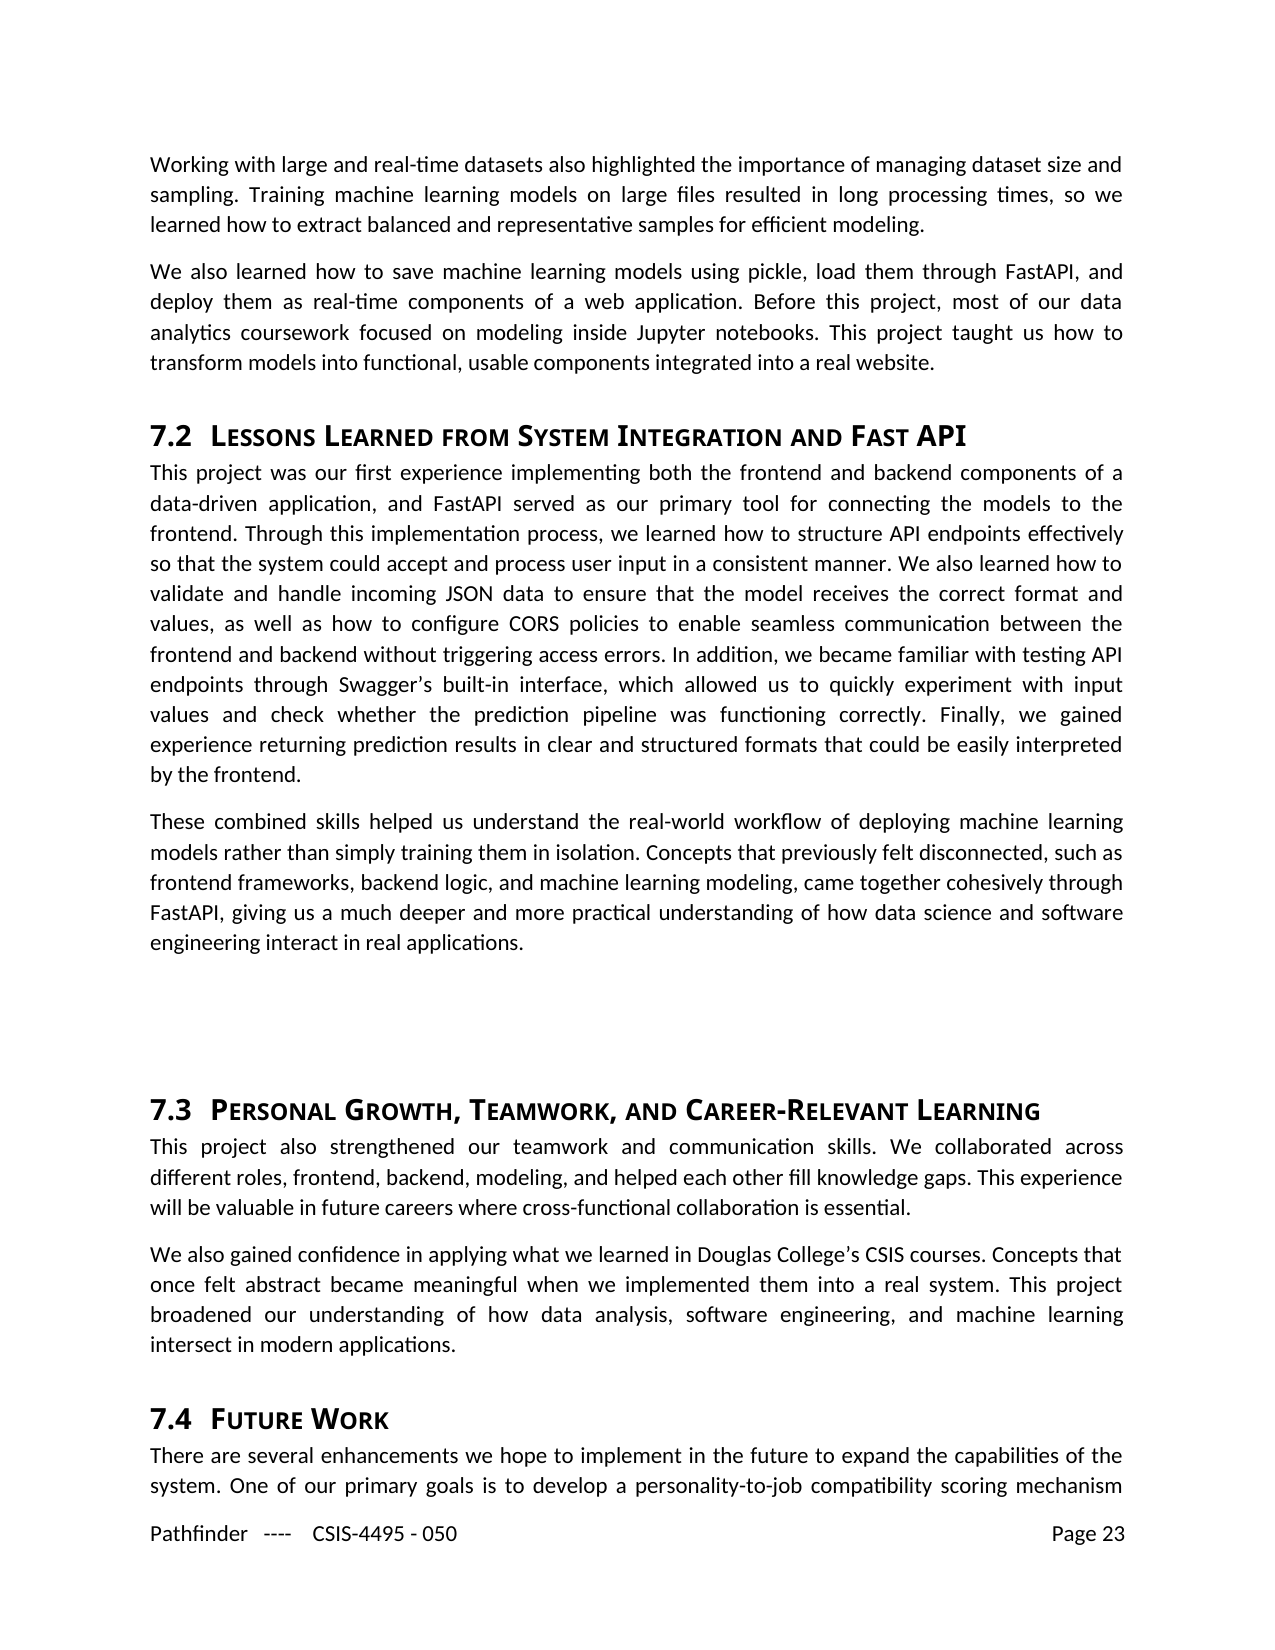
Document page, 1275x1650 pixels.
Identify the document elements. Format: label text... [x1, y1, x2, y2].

text We also learned how to save machine learning models using pickle, load them through FastAPI, and deploy them as real-time components of a web application. Before this project, most of our data analytics coursework focused on modeling inside Jupyter notebooks. This project taught us how to transform models into functional, usable components integrated into a real website. [150, 334, 1125, 453]
text We also gained confidence in applying what we learned in Douglas College’s CSIS courses. Concepts that once felt abstract became meaningful when we implemented them into a real system. This project broadened our understanding of how data analysis, software engineering, and machine learning intersect in modern applications. [150, 1317, 1125, 1436]
subtitle Personal Growth, Teamwork, and Career-Relevant Learning [150, 1167, 1125, 1206]
text This project also strengthened our teamwork and communication skills. We collaborated across different roles, frontend, backend, modeling, and helped each other fill knowledge gaps. This experience will be valuable in future careers where cross-functional collaboration is essential. [150, 1209, 1125, 1298]
text These combined skills helped us understand the real-world workflow of deploying machine learning models rather than simply training them in isolation. Concepts that previously felt disconnected, such as frontend frameworks, backend logic, and machine learning modeling, came together cohesively through FastAPI, giving us a much deeper and more practical understanding of how data science and software engineering interact in real applications. [150, 884, 1125, 1033]
text Working with large and real-time datasets also highlighted the importance of managing dataset size and sampling. Training machine learning models on large files resulted in long processing times, so we learned how to extract balanced and representative samples for efficient modeling. [150, 227, 1125, 316]
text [150, 150, 1125, 208]
subtitle Lessons Learned from System Integration and Fast API [150, 493, 1125, 532]
text This project was our first experience implementing both the frontend and backend components of a data-driven application, and FastAPI served as our primary tool for connecting the models to the frontend. Through this implementation process, we learned how to structure API endpoints effectively so that the system could accept and process user input in a consistent manner. We also learned how to validate and handle incoming JSON data to ensure that the model receives the correct format and values, as well as how to configure CORS policies to enable seamless communication between the frontend and backend without triggering access errors. In addition, we became familiar with testing API endpoints through Swagger’s built-in interface, which allowed us to quickly experiment with input values and check whether the prediction pipeline was functioning correctly. Finally, we gained experience returning prediction results in clear and structured formats that could be easily interpreted by the frontend. [150, 536, 1125, 866]
